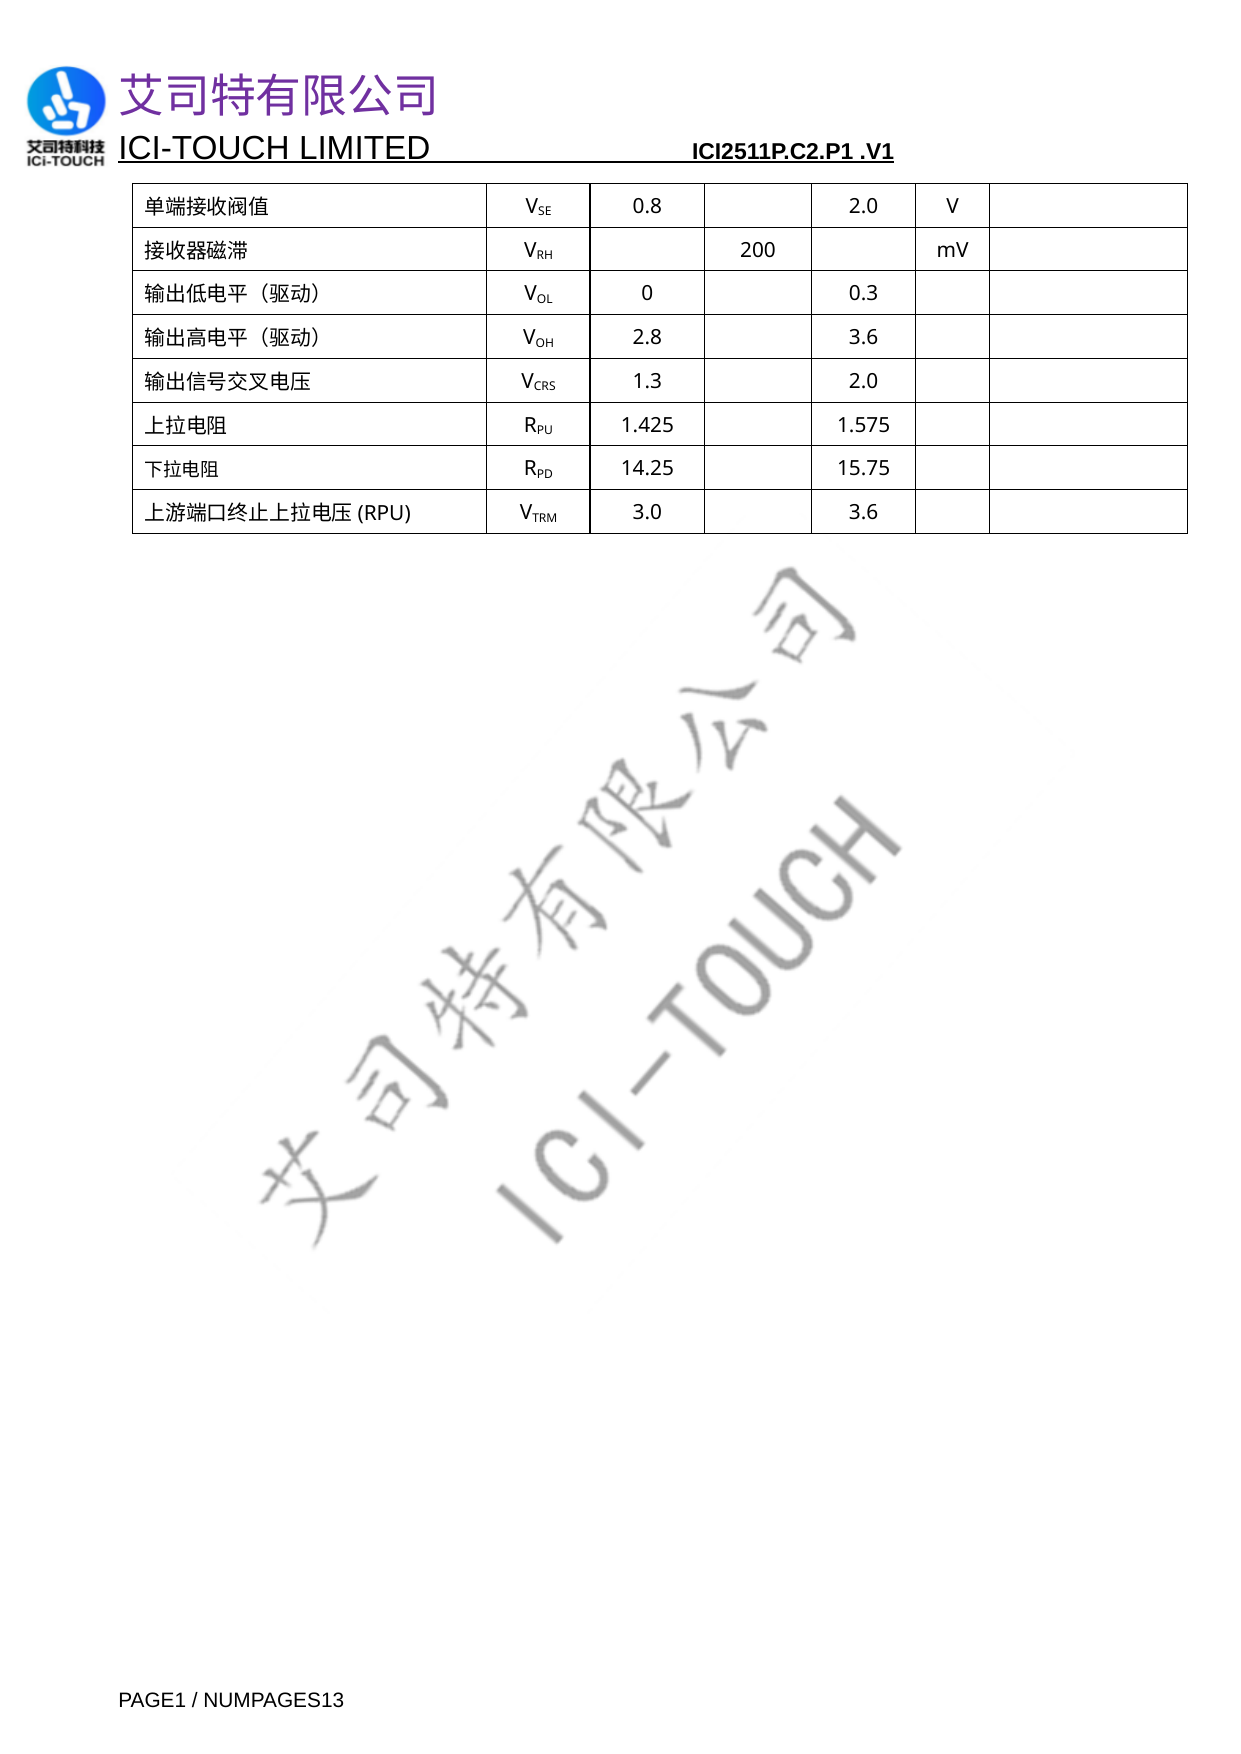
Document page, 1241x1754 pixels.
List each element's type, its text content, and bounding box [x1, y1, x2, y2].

table_cell [990, 490, 1187, 533]
table_cell [990, 271, 1187, 314]
table_cell 接收器磁滞 [133, 228, 486, 270]
table_cell VOH [487, 315, 589, 358]
table_cell 3.6 [812, 490, 915, 533]
table_cell [916, 271, 989, 314]
table_cell [990, 315, 1187, 358]
table_cell RPD [487, 446, 589, 489]
table_cell [916, 490, 989, 533]
table_cell [990, 359, 1187, 402]
table_cell [591, 228, 704, 270]
table_cell 单端接收阀值 [133, 184, 486, 227]
table_cell 1.575 [812, 403, 915, 445]
table_cell 1.3 [591, 359, 704, 402]
table_cell [916, 446, 989, 489]
table_cell VTRM [487, 490, 589, 533]
table_cell 2.0 [812, 184, 915, 227]
table_cell 0.8 [591, 184, 704, 227]
table_cell VOL [487, 271, 589, 314]
table_cell [990, 446, 1187, 489]
table_cell VCRS [487, 359, 589, 402]
table_cell [916, 403, 989, 445]
table_cell [990, 228, 1187, 270]
table_cell [705, 403, 811, 445]
table_cell 上拉电阻 [133, 403, 486, 445]
table_cell V [916, 184, 989, 227]
table_cell RPU [487, 403, 589, 445]
table_cell 输出低电平（驱动） [133, 271, 486, 314]
picture [118, 513, 1122, 1315]
table_cell 上游端口终止上拉电压 (RPU) [133, 490, 486, 533]
table_cell [990, 184, 1187, 227]
table_cell 3.0 [591, 490, 704, 533]
picture [14, 65, 112, 169]
table_cell 1.425 [591, 403, 704, 445]
table_cell [705, 184, 811, 227]
table_cell 200 [705, 228, 811, 270]
table_cell [705, 359, 811, 402]
table_cell 0.3 [812, 271, 915, 314]
table_cell [916, 359, 989, 402]
table_cell [705, 490, 811, 533]
table_cell 3.6 [812, 315, 915, 358]
table_cell mV [916, 228, 989, 270]
table_cell [705, 271, 811, 314]
table_cell 14.25 [591, 446, 704, 489]
table_cell [812, 228, 915, 270]
table_cell 输出高电平（驱动） [133, 315, 486, 358]
table_cell [705, 446, 811, 489]
table_cell VSE [487, 184, 589, 227]
table_cell [705, 315, 811, 358]
table_cell 0 [591, 271, 704, 314]
table_cell 15.75 [812, 446, 915, 489]
table_cell 2.0 [812, 359, 915, 402]
table_cell 2.8 [591, 315, 704, 358]
table_cell [916, 315, 989, 358]
table_cell 下拉电阻 [133, 446, 486, 489]
table_cell 输出信号交叉电压 [133, 359, 486, 402]
table_cell [990, 403, 1187, 445]
table_cell VRH [487, 228, 589, 270]
